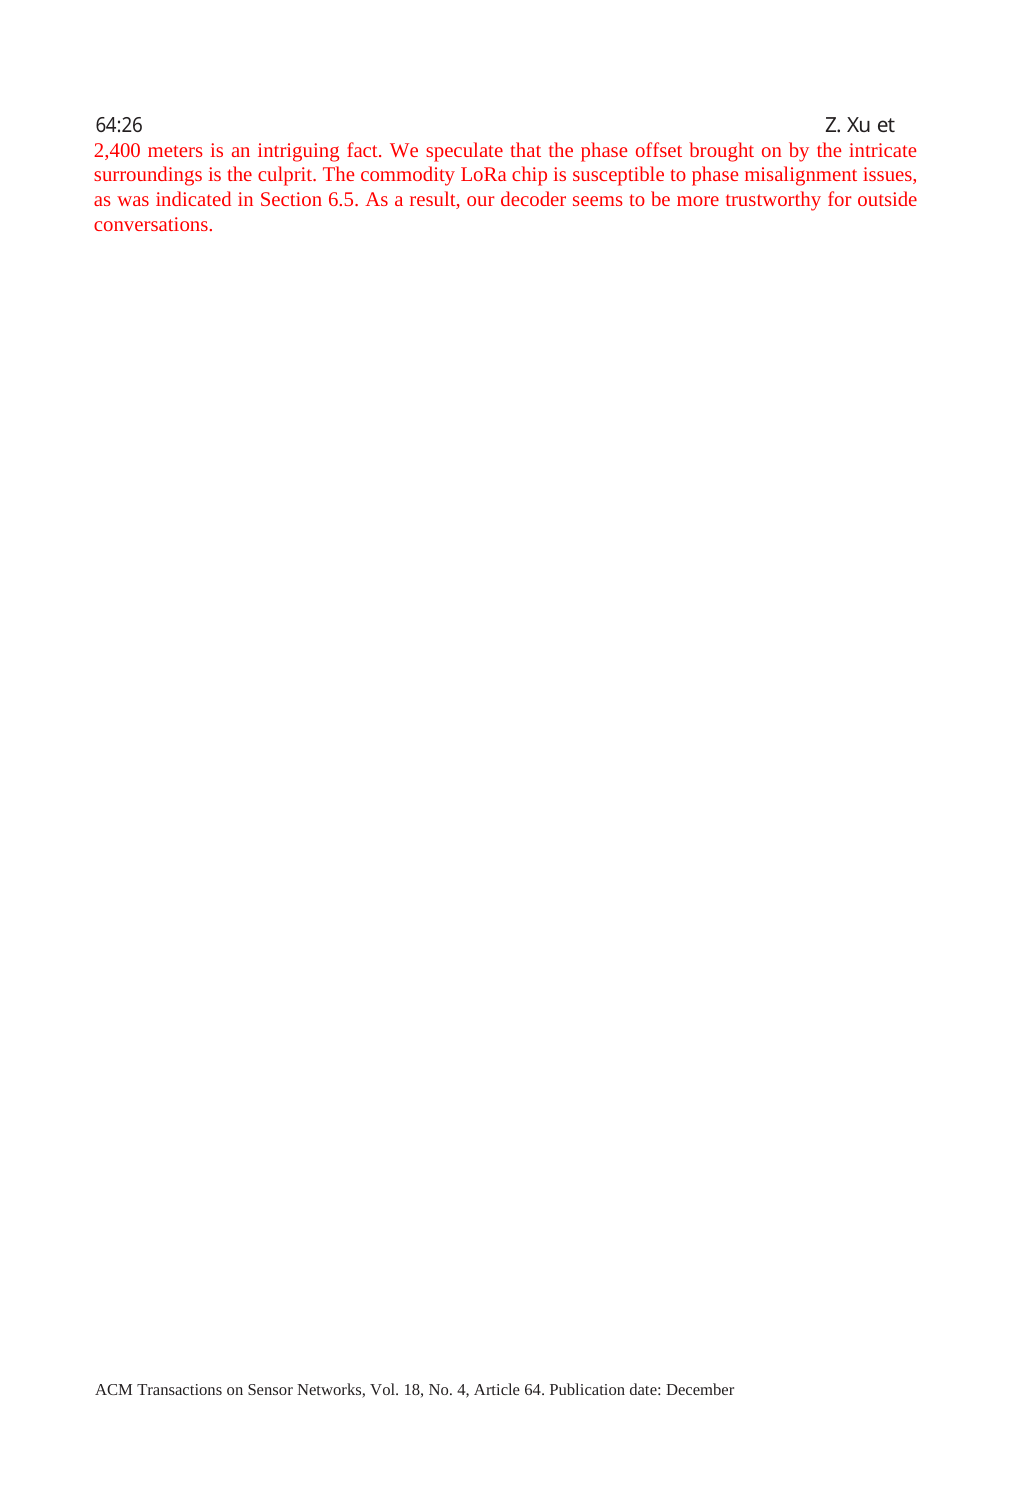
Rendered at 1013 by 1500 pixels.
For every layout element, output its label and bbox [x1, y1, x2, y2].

text [94, 137, 919, 236]
